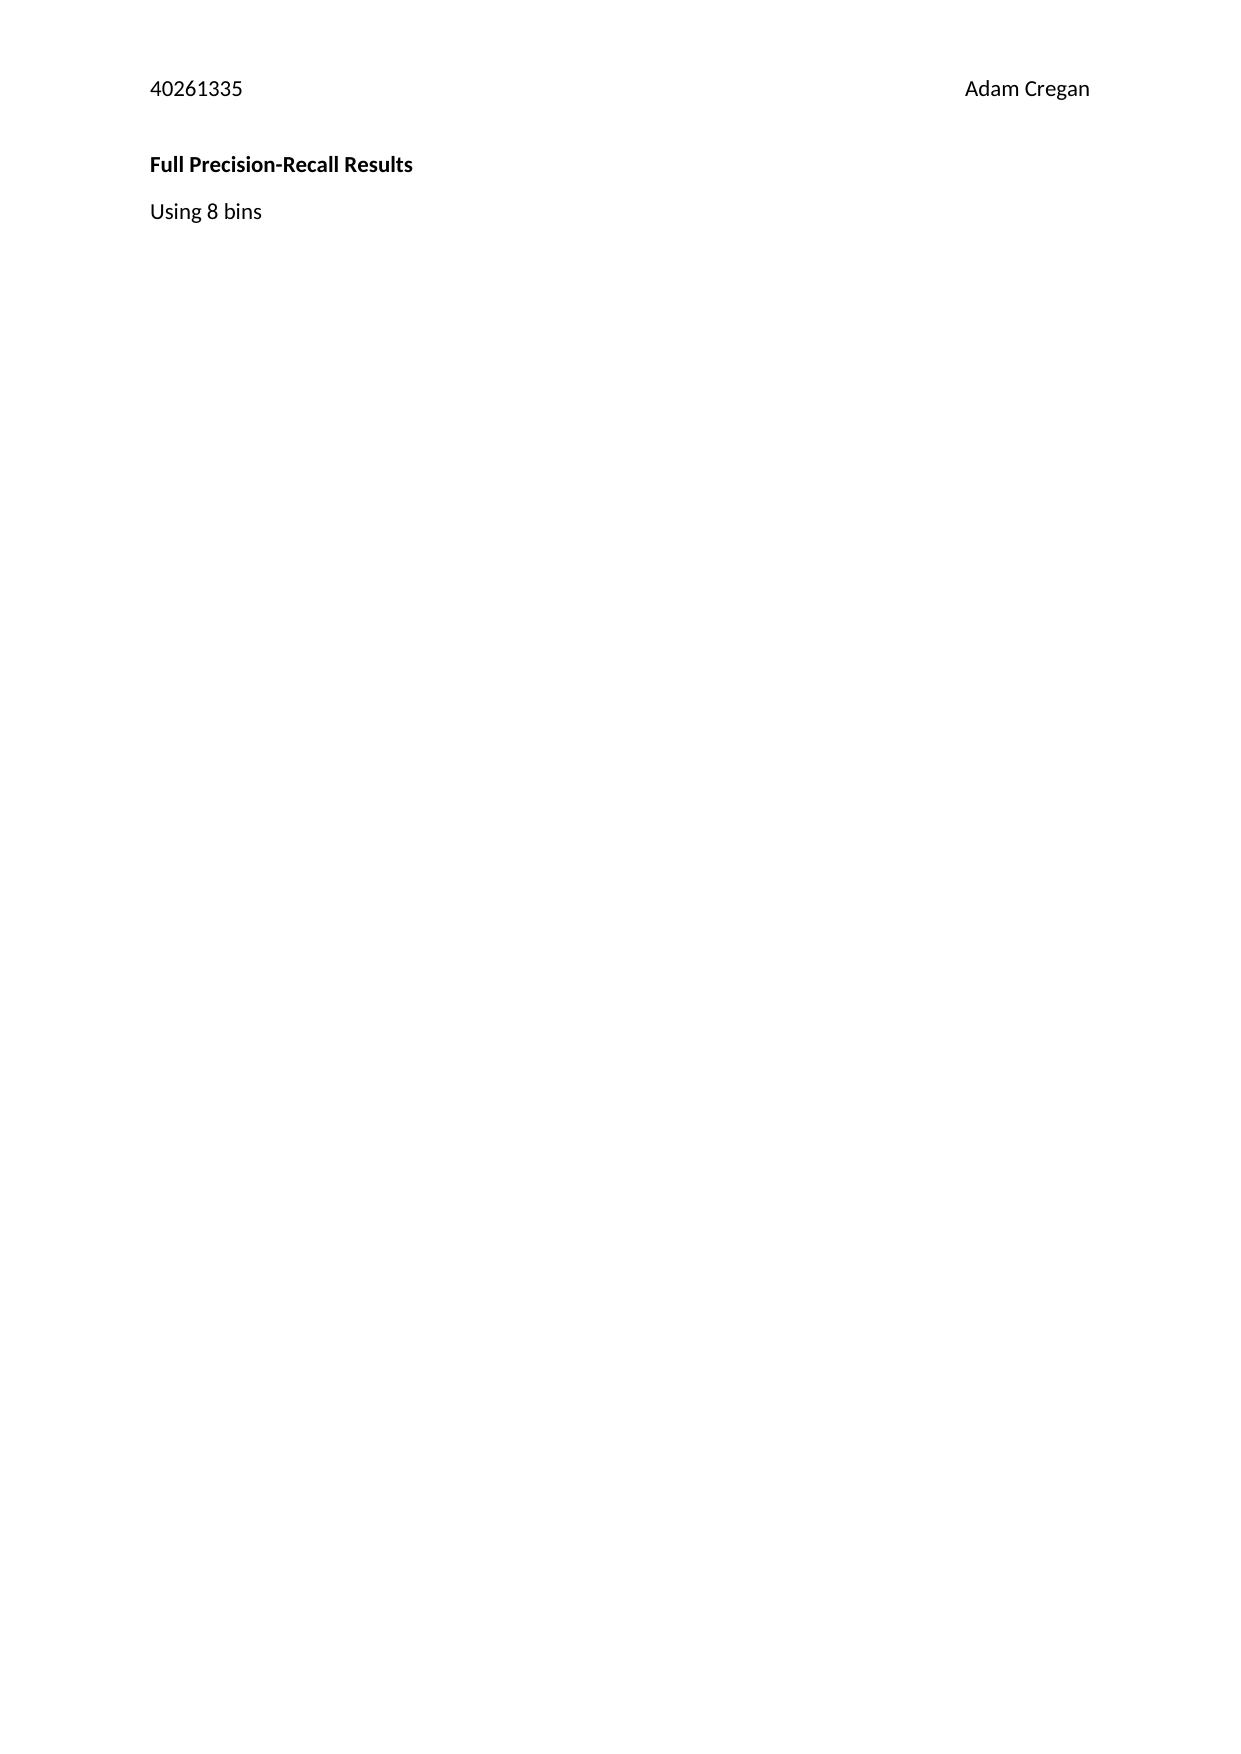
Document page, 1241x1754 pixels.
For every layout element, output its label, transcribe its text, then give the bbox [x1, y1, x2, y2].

text Full Precision-Recall Results [150, 150, 1090, 178]
text Using 8 bins [150, 197, 1090, 225]
